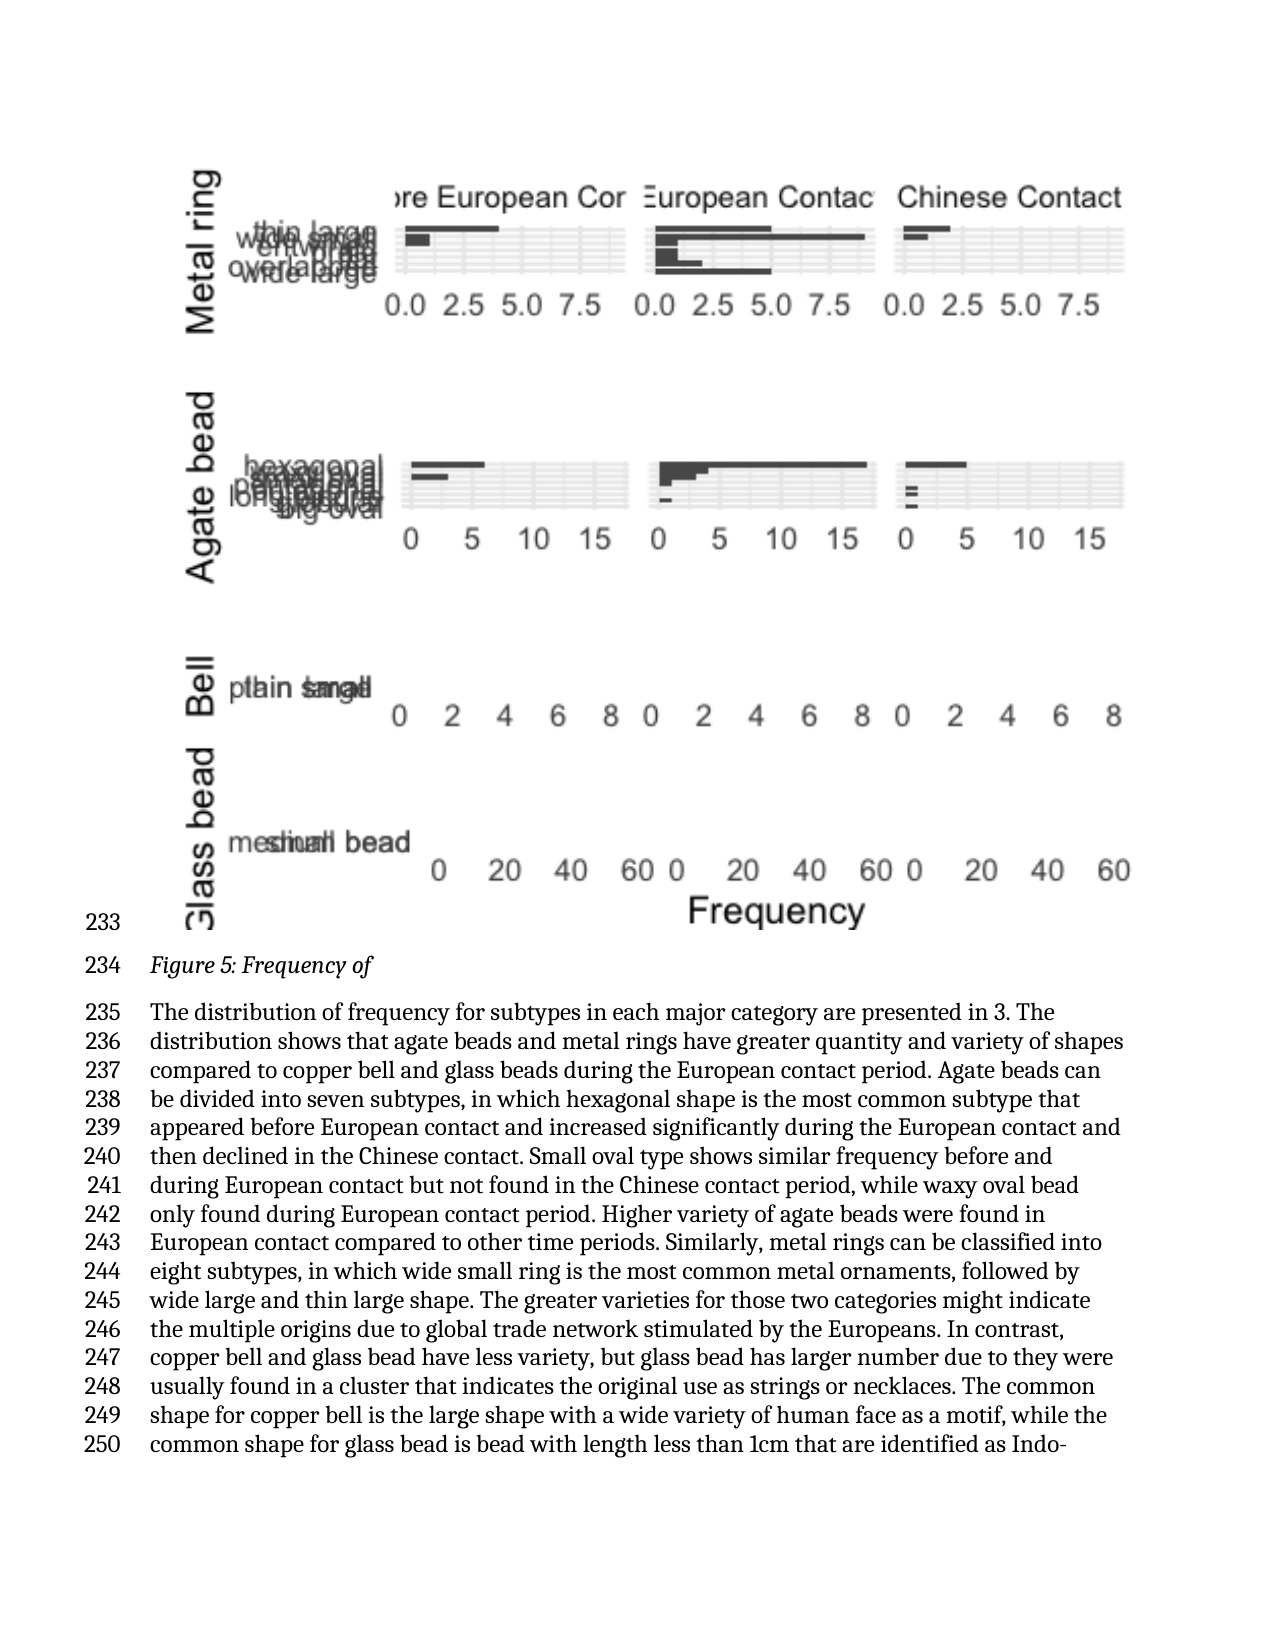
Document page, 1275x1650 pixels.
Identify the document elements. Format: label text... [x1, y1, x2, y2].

text Figure 5: Frequency of [150, 951, 1125, 979]
picture [168, 150, 1144, 930]
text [150, 998, 1125, 1458]
